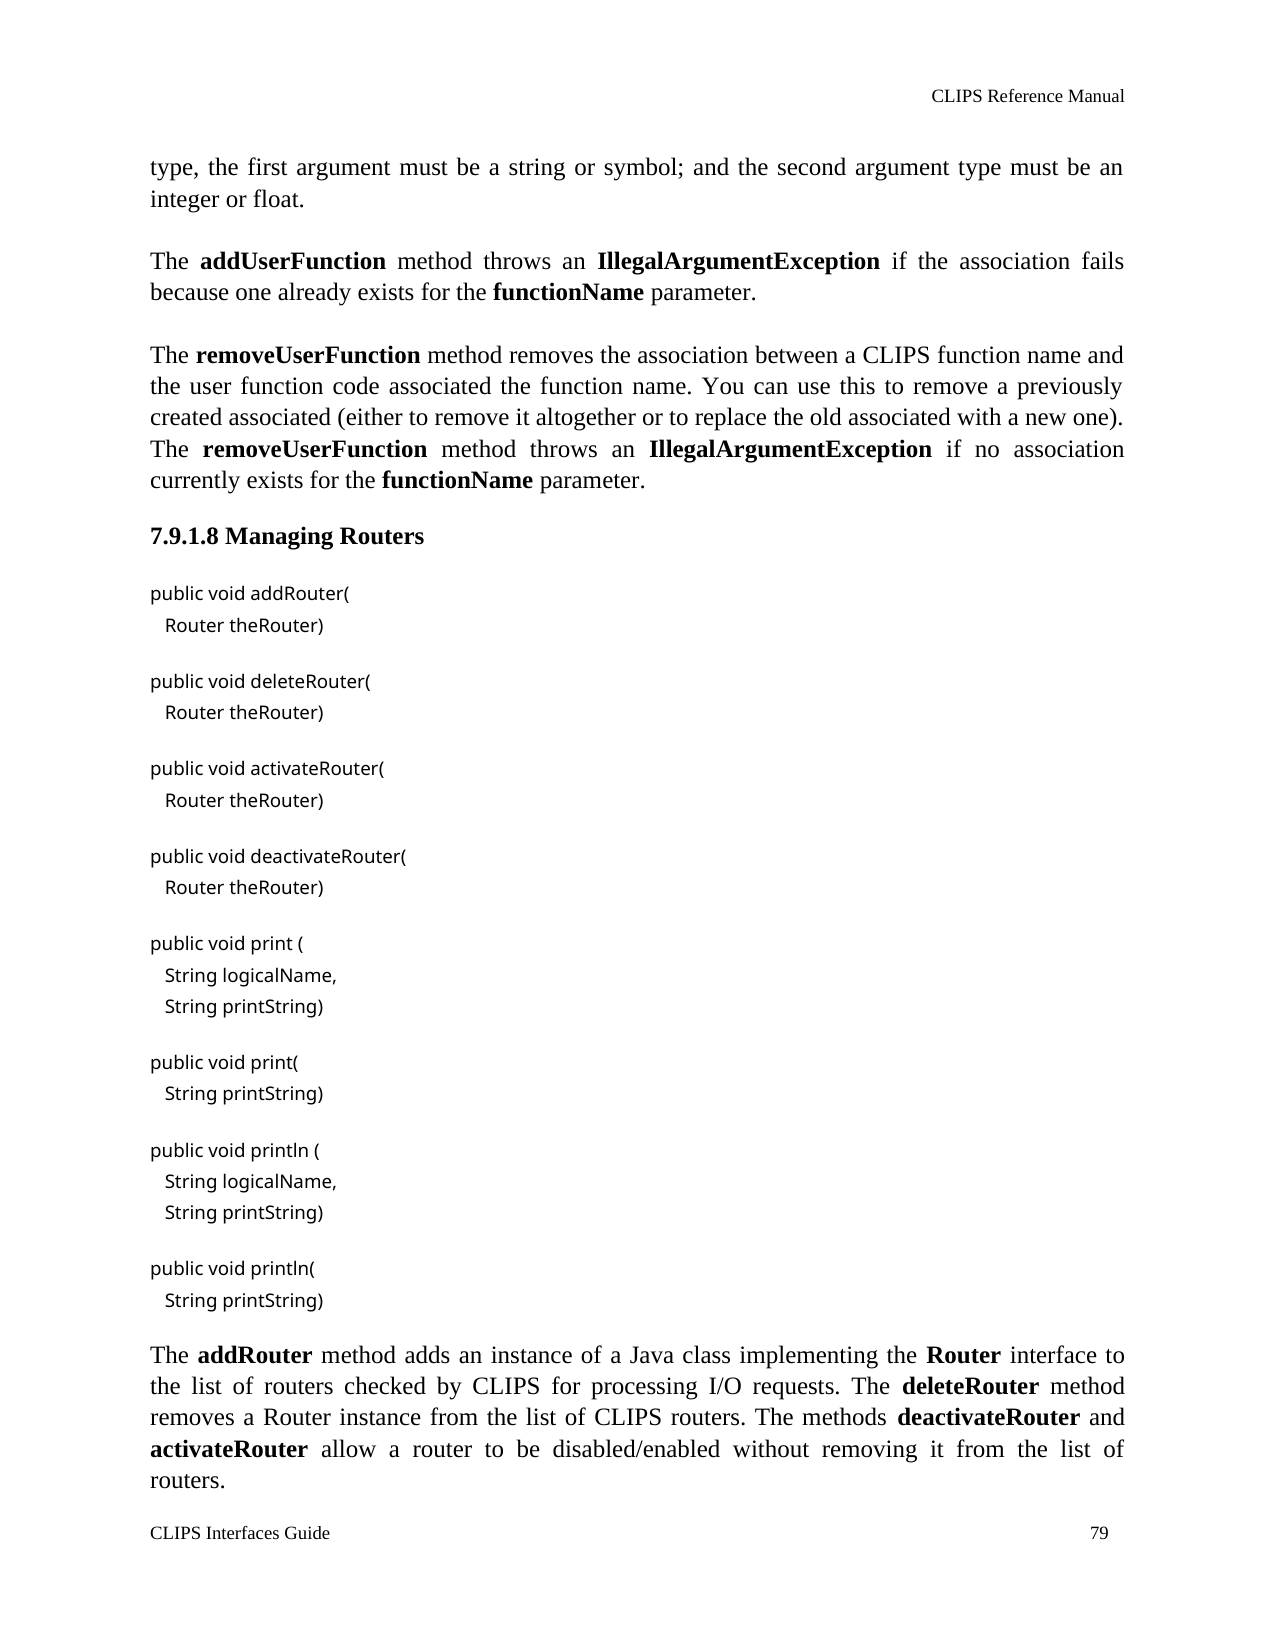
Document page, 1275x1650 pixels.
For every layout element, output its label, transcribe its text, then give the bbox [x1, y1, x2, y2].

text public void println( String printString) [150, 1250, 1125, 1312]
text public void deactivateRouter( Router theRouter) [150, 837, 1125, 900]
text The removeUserFunction method removes the association between a CLIPS function name and the user function code associated the function name. You can use this to remove a previously created associated (either to remove it altogether or to replace the old associated with a new one). The removeUserFunction method throws an IllegalArgumentException if no association currently exists for the functionName parameter. [150, 337, 1125, 494]
text public void deleteRouter( Router theRouter) [150, 662, 1125, 725]
text public void print( String printString) [150, 1044, 1125, 1106]
text public void activateRouter( Router theRouter) [150, 750, 1125, 812]
text public void print ( String logicalName, String printString) [150, 925, 1125, 1019]
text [150, 150, 1125, 212]
subtitle 7.9.1.8 Managing Routers [150, 519, 1125, 550]
text public void addRouter( Router theRouter) [150, 575, 1125, 637]
text The addRouter method adds an instance of a Java class implementing the Router interface to the list of routers checked by CLIPS for processing I/O requests. The deleteRouter method removes a Router instance from the list of CLIPS routers. The methods deactivateRouter and activateRouter allow a router to be disabled/enabled without removing it from the list of routers. [150, 1337, 1125, 1494]
text The addUserFunction method throws an IllegalArgumentException if the association fails because one already exists for the functionName parameter. [150, 244, 1125, 306]
text public void println ( String logicalName, String printString) [150, 1131, 1125, 1225]
